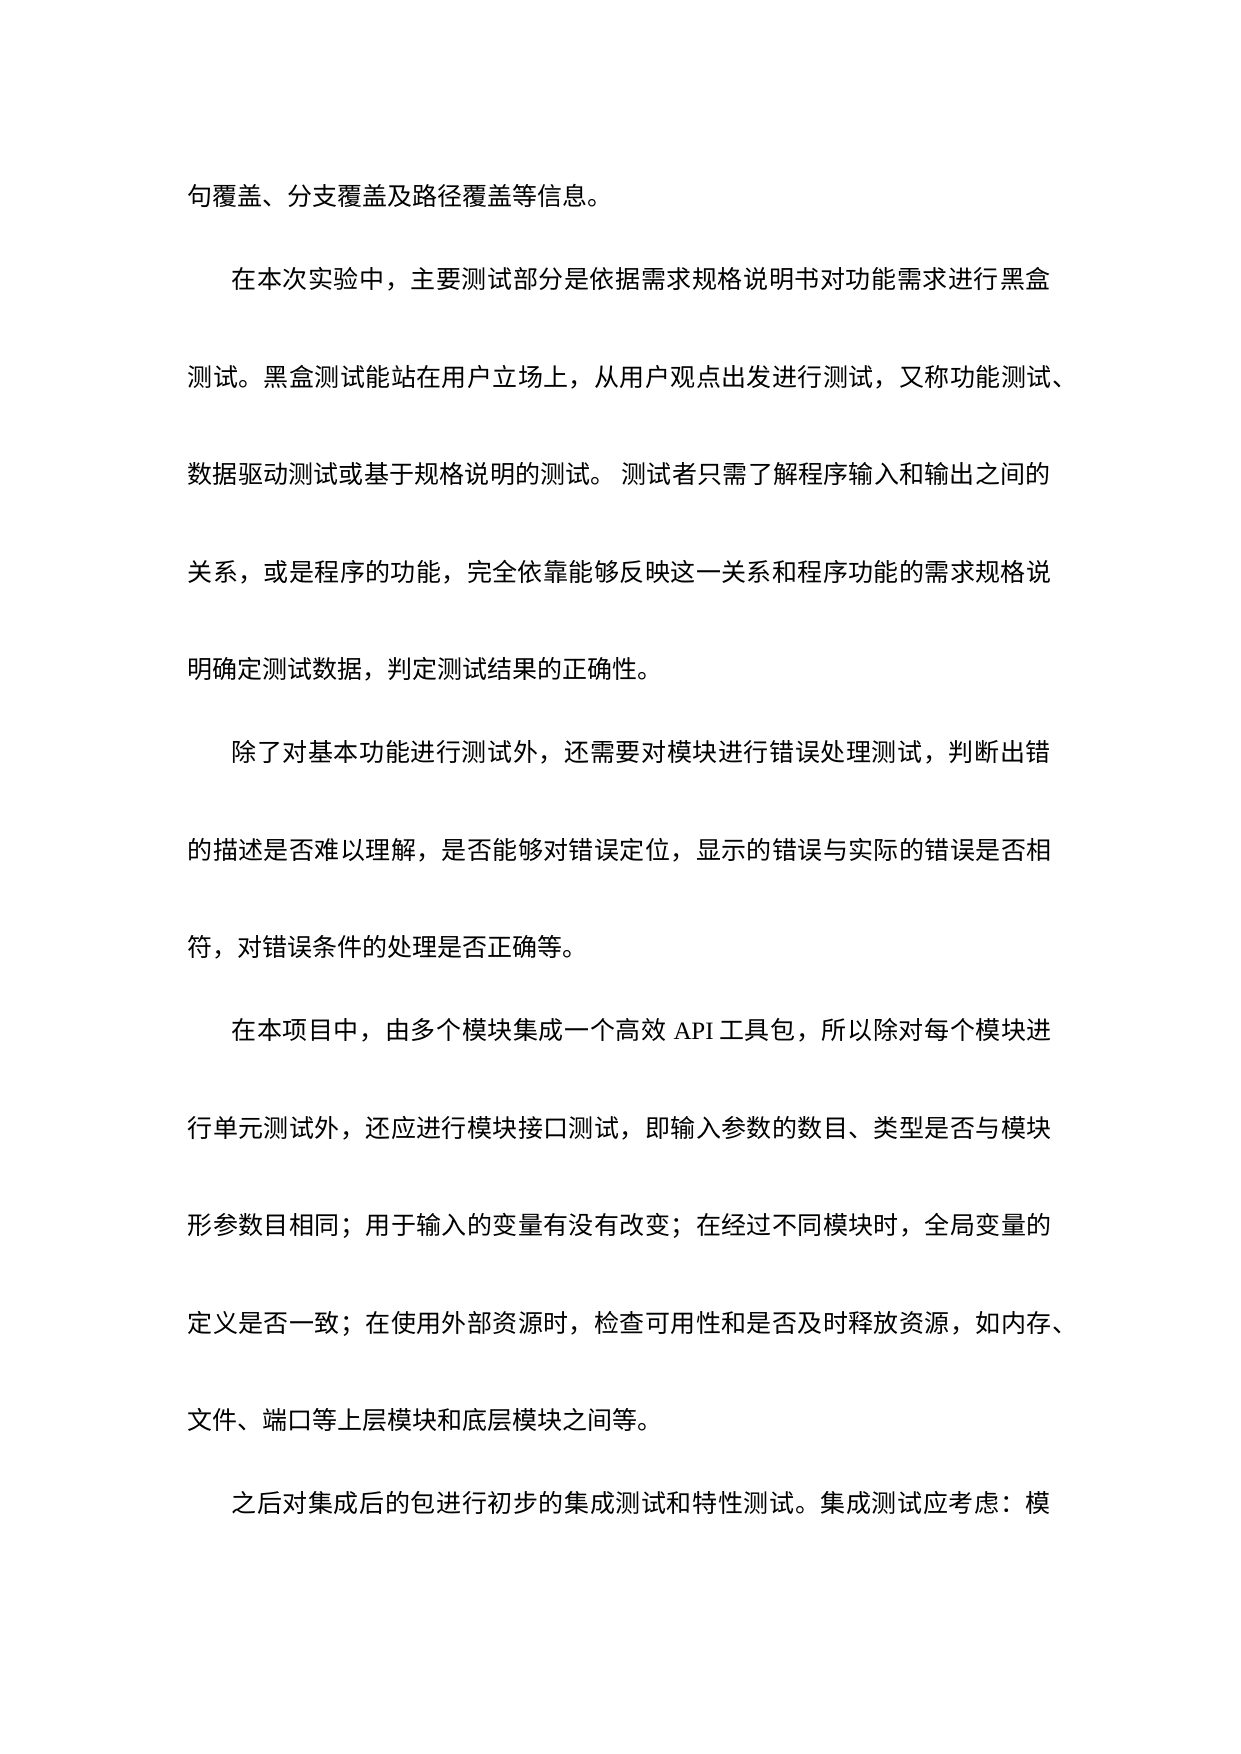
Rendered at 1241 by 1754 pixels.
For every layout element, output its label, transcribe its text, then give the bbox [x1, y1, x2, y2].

text 除了对基本功能进行测试外，还需要对模块进行错误处理测试，判断出错的描述是否难以理解，是否能够对错误定位，显示的错误与实际的错误是否相符，对错误条件的处理是否正确等。 [187, 718, 1053, 978]
text 在本项目中，由多个模块集成一个高效API工具包，所以除对每个模块进行单元测试外，还应进行模块接口测试，即输入参数的数目、类型是否与模块形参数目相同；用于输入的变量有没有改变；在经过不同模块时，全局变量的定义是否一致；在使用外部资源时，检查可用性和是否及时释放资源，如内存、文件、端口等上层模块和底层模块之间等。 [187, 996, 1053, 1451]
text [187, 1469, 1053, 1534]
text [187, 162, 1053, 227]
text 在本次实验中，主要测试部分是依据需求规格说明书对功能需求进行黑盒测试。黑盒测试能站在用户立场上，从用户观点出发进行测试，又称功能测试、数据驱动测试或基于规格说明的测试。 测试者只需了解程序输入和输出之间的关系，或是程序的功能，完全依靠能够反映这一关系和程序功能的需求规格说明确定测试数据，判定测试结果的正确性。 [187, 245, 1053, 700]
